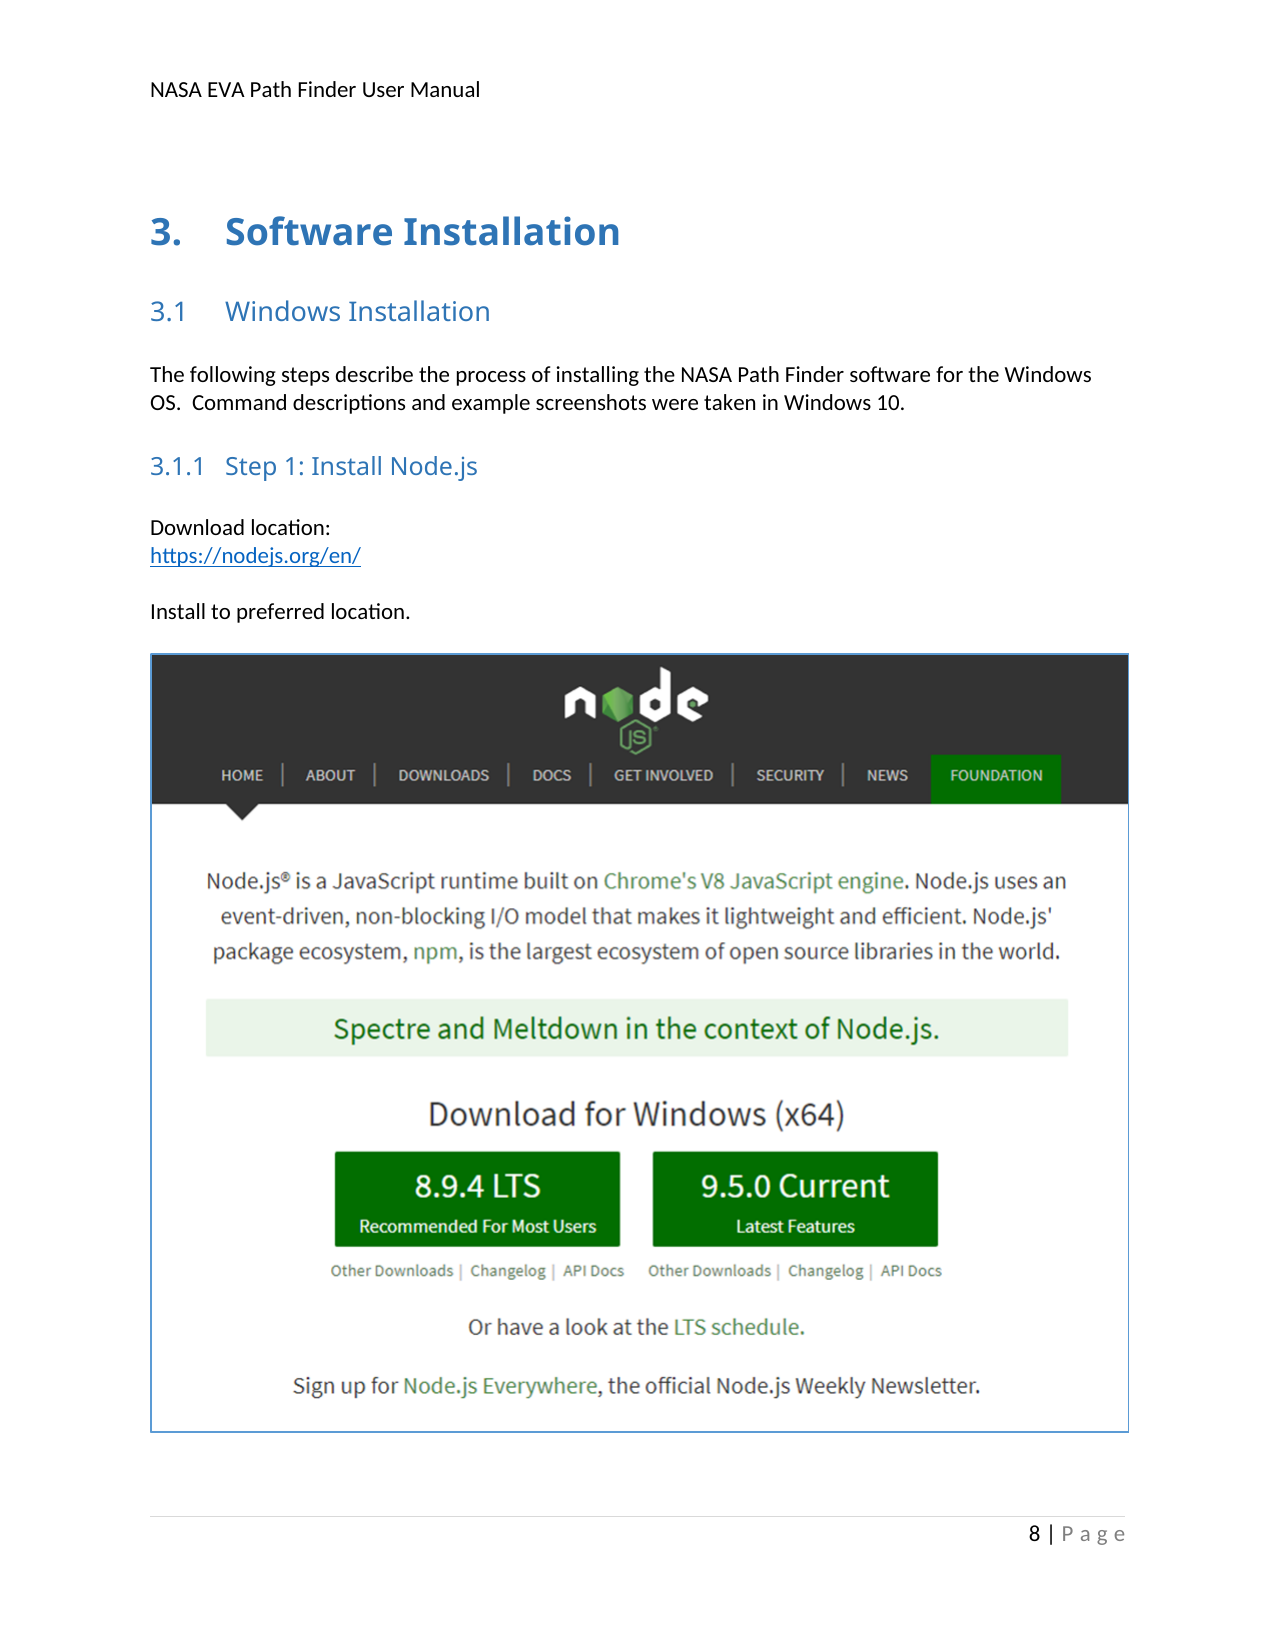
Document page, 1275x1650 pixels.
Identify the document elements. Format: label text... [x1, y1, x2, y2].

subtitle Step 1: Install Node.js [150, 448, 1125, 483]
text The following steps describe the process of installing the NASA Path Finder software for the Windows OS. Command descriptions and example screenshots were taken in Windows 10. [150, 360, 1125, 416]
text Download location: [150, 513, 1125, 541]
picture [150, 653, 1129, 1433]
text https://nodejs.org/en/ [150, 541, 1125, 569]
subtitle Software Installation [150, 205, 1125, 256]
text Install to preferred location. [150, 597, 1125, 625]
subtitle Windows Installation [150, 292, 1125, 329]
